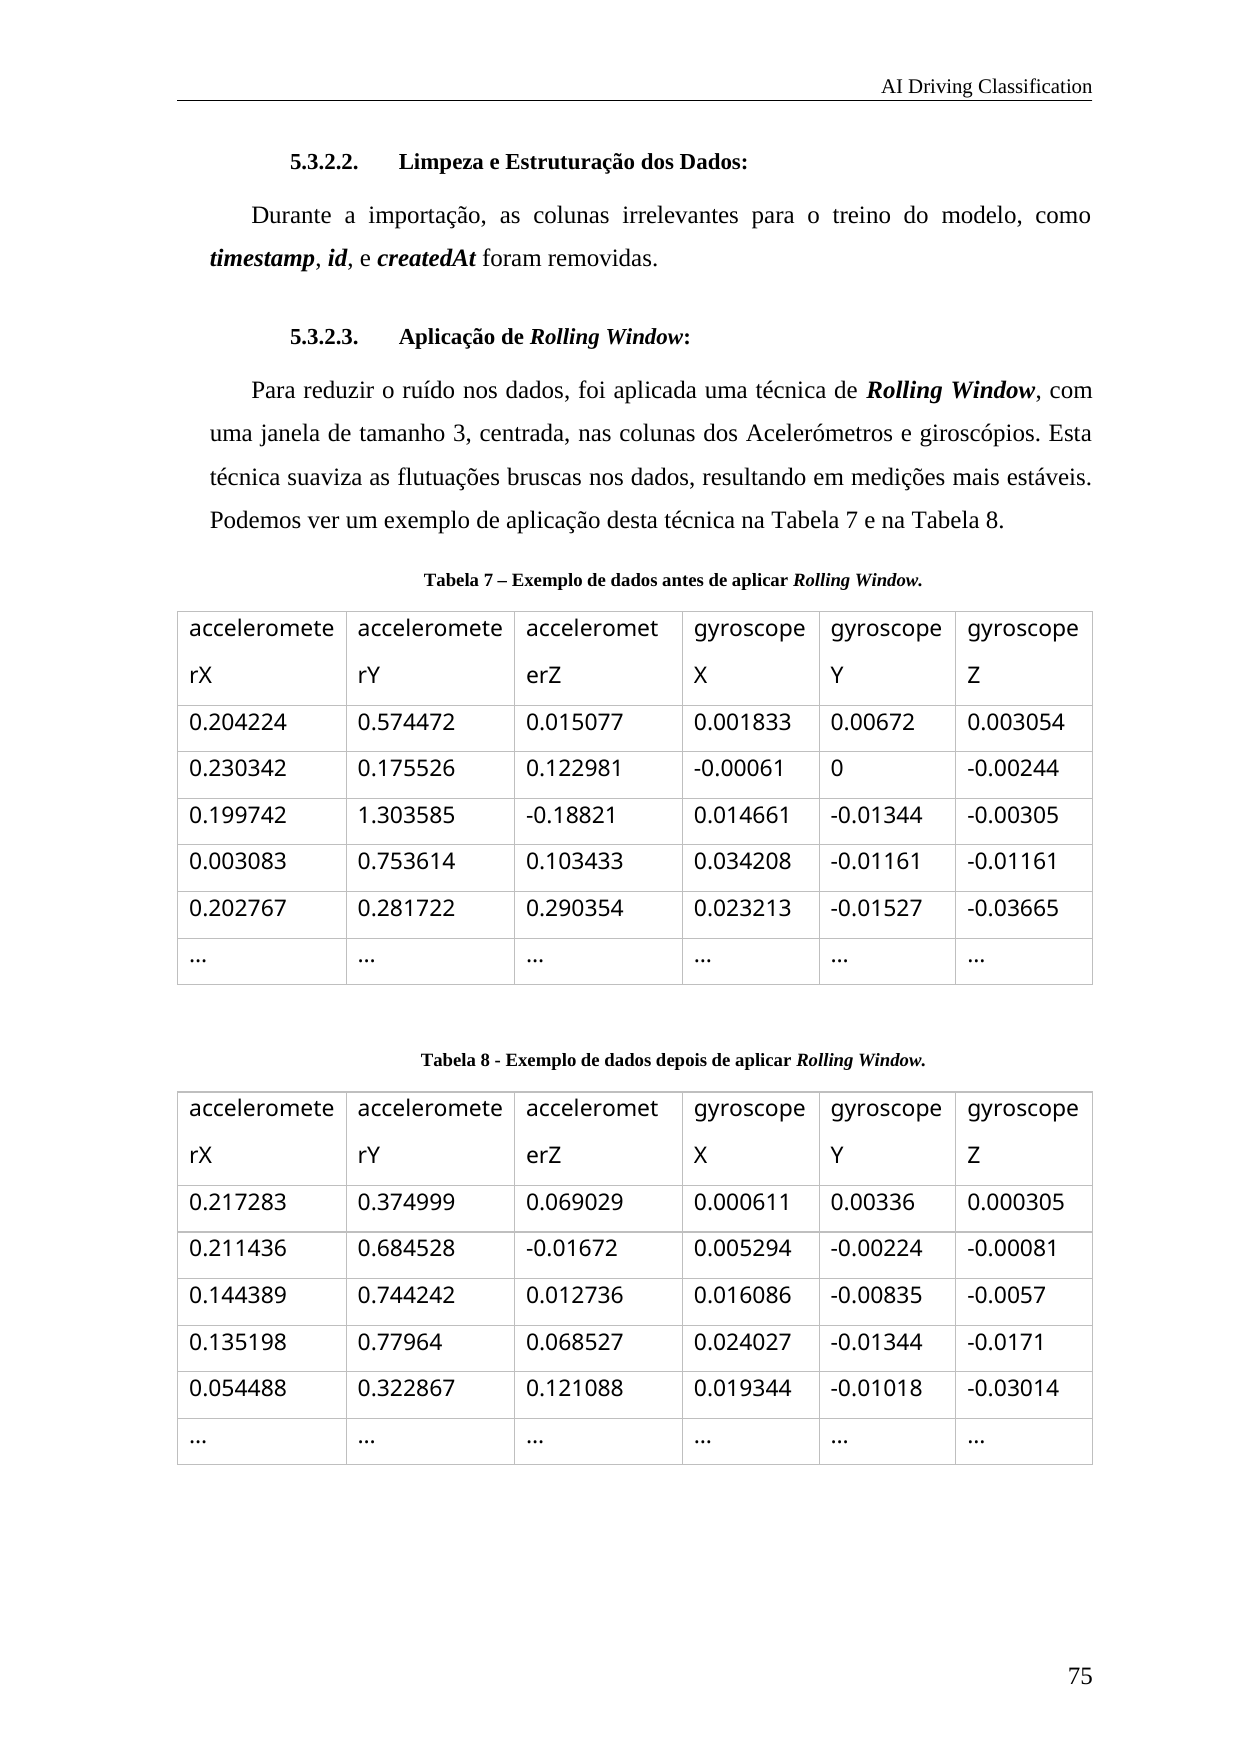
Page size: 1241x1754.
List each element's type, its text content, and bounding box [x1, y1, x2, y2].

table_cell -0.0057 [956, 1279, 1092, 1324]
text Para reduzir o ruído nos dados, foi aplicada uma técnica de Rolling Window, com uma janela de tamanho 3, centrada, nas colunas dos Acelerómetros e giroscópios. Esta técnica suaviza as flutuações bruscas nos dados, resultando em medições mais estáveis. Podemos ver um exemplo de aplicação desta técnica na Tabela 7 e na Tabela 8. [209, 375, 1092, 533]
table_cell -0.03665 [956, 892, 1092, 937]
table_cell … [956, 939, 1092, 984]
table_cell 0.000305 [956, 1186, 1092, 1231]
subtitle Limpeza e Estruturação dos Dados: [290, 148, 1092, 174]
table_cell 1.303585 [347, 799, 514, 844]
table_cell -0.01672 [515, 1233, 682, 1278]
table_cell 0.019344 [683, 1372, 819, 1418]
table_cell … [956, 1419, 1092, 1464]
table_cell -0.03014 [956, 1372, 1092, 1418]
table_cell 0.204224 [178, 706, 346, 751]
table_cell -0.01018 [820, 1372, 955, 1418]
table_cell -0.00081 [956, 1233, 1092, 1278]
table_cell -0.01161 [820, 845, 955, 891]
table_cell -0.00244 [956, 752, 1092, 798]
table_cell 0.016086 [683, 1279, 819, 1324]
table_cell … [178, 1419, 346, 1464]
table_header gyroscopeX [683, 612, 819, 704]
table_cell … [683, 939, 819, 984]
table_header gyroscopeX [683, 1093, 819, 1185]
table_cell … [515, 1419, 682, 1464]
table_cell -0.00835 [820, 1279, 955, 1324]
table_cell -0.01161 [956, 845, 1092, 891]
table_cell 0.024027 [683, 1326, 819, 1371]
table_cell 0.144389 [178, 1279, 346, 1324]
table_cell 0.290354 [515, 892, 682, 937]
table_cell 0.068527 [515, 1326, 682, 1371]
table_cell 0.014661 [683, 799, 819, 844]
table_header accelerometerX [178, 612, 346, 704]
table_cell 0.012736 [515, 1279, 682, 1324]
table_cell 0.003083 [178, 845, 346, 891]
table_cell 0.005294 [683, 1233, 819, 1278]
table_header accelerometerX [178, 1093, 346, 1185]
table_cell 0.121088 [515, 1372, 682, 1418]
table_cell 0.217283 [178, 1186, 346, 1231]
table_cell 0.000611 [683, 1186, 819, 1231]
table_header accelerometerY [347, 1093, 514, 1185]
table_cell 0.744242 [347, 1279, 514, 1324]
table_cell 0.322867 [347, 1372, 514, 1418]
table_cell -0.0171 [956, 1326, 1092, 1371]
table_cell -0.01344 [820, 1326, 955, 1371]
table_cell … [347, 939, 514, 984]
table_cell 0.069029 [515, 1186, 682, 1231]
table_header gyroscopeY [820, 1093, 955, 1185]
text Durante a importação, as colunas irrelevantes para o treino do modelo, como timestamp, id, e createdAt foram removidas. [209, 200, 1092, 272]
table_cell 0.281722 [347, 892, 514, 937]
table_cell 0.211436 [178, 1233, 346, 1278]
table_header accelerometerY [347, 612, 514, 704]
table_cell 0.015077 [515, 706, 682, 751]
table_cell … [347, 1419, 514, 1464]
table_cell 0.574472 [347, 706, 514, 751]
table_cell 0.054488 [178, 1372, 346, 1418]
table_header gyroscopeZ [956, 1093, 1092, 1185]
table_header accelerometerZ [515, 612, 682, 704]
table_cell 0.77964 [347, 1326, 514, 1371]
table_cell -0.00061 [683, 752, 819, 798]
table_cell 0 [820, 752, 955, 798]
table_cell 0.122981 [515, 752, 682, 798]
subtitle Aplicação de Rolling Window: [290, 323, 1092, 350]
table_cell 0.001833 [683, 706, 819, 751]
table_cell -0.00305 [956, 799, 1092, 844]
table_cell … [683, 1419, 819, 1464]
table_cell 0.684528 [347, 1233, 514, 1278]
table_cell 0.374999 [347, 1186, 514, 1231]
table_cell -0.01527 [820, 892, 955, 937]
table_cell 0.003054 [956, 706, 1092, 751]
table_cell 0.023213 [683, 892, 819, 937]
table_cell … [820, 1419, 955, 1464]
table_cell 0.175526 [347, 752, 514, 798]
table_header gyroscopeZ [956, 612, 1092, 704]
table_cell 0.199742 [178, 799, 346, 844]
table_cell 0.753614 [347, 845, 514, 891]
table_cell 0.230342 [178, 752, 346, 798]
table_cell 0.00672 [820, 706, 955, 751]
table_cell 0.135198 [178, 1326, 346, 1371]
table_cell … [515, 939, 682, 984]
table_cell … [178, 939, 346, 984]
table_header accelerometerZ [515, 1093, 682, 1185]
table_cell 0.103433 [515, 845, 682, 891]
table_cell -0.01344 [820, 799, 955, 844]
table_cell -0.00224 [820, 1233, 955, 1278]
table_cell 0.034208 [683, 845, 819, 891]
table_cell -0.18821 [515, 799, 682, 844]
table_cell 0.202767 [178, 892, 346, 937]
table_cell 0.00336 [820, 1186, 955, 1231]
table_cell … [820, 939, 955, 984]
table_header gyroscopeY [820, 612, 955, 704]
